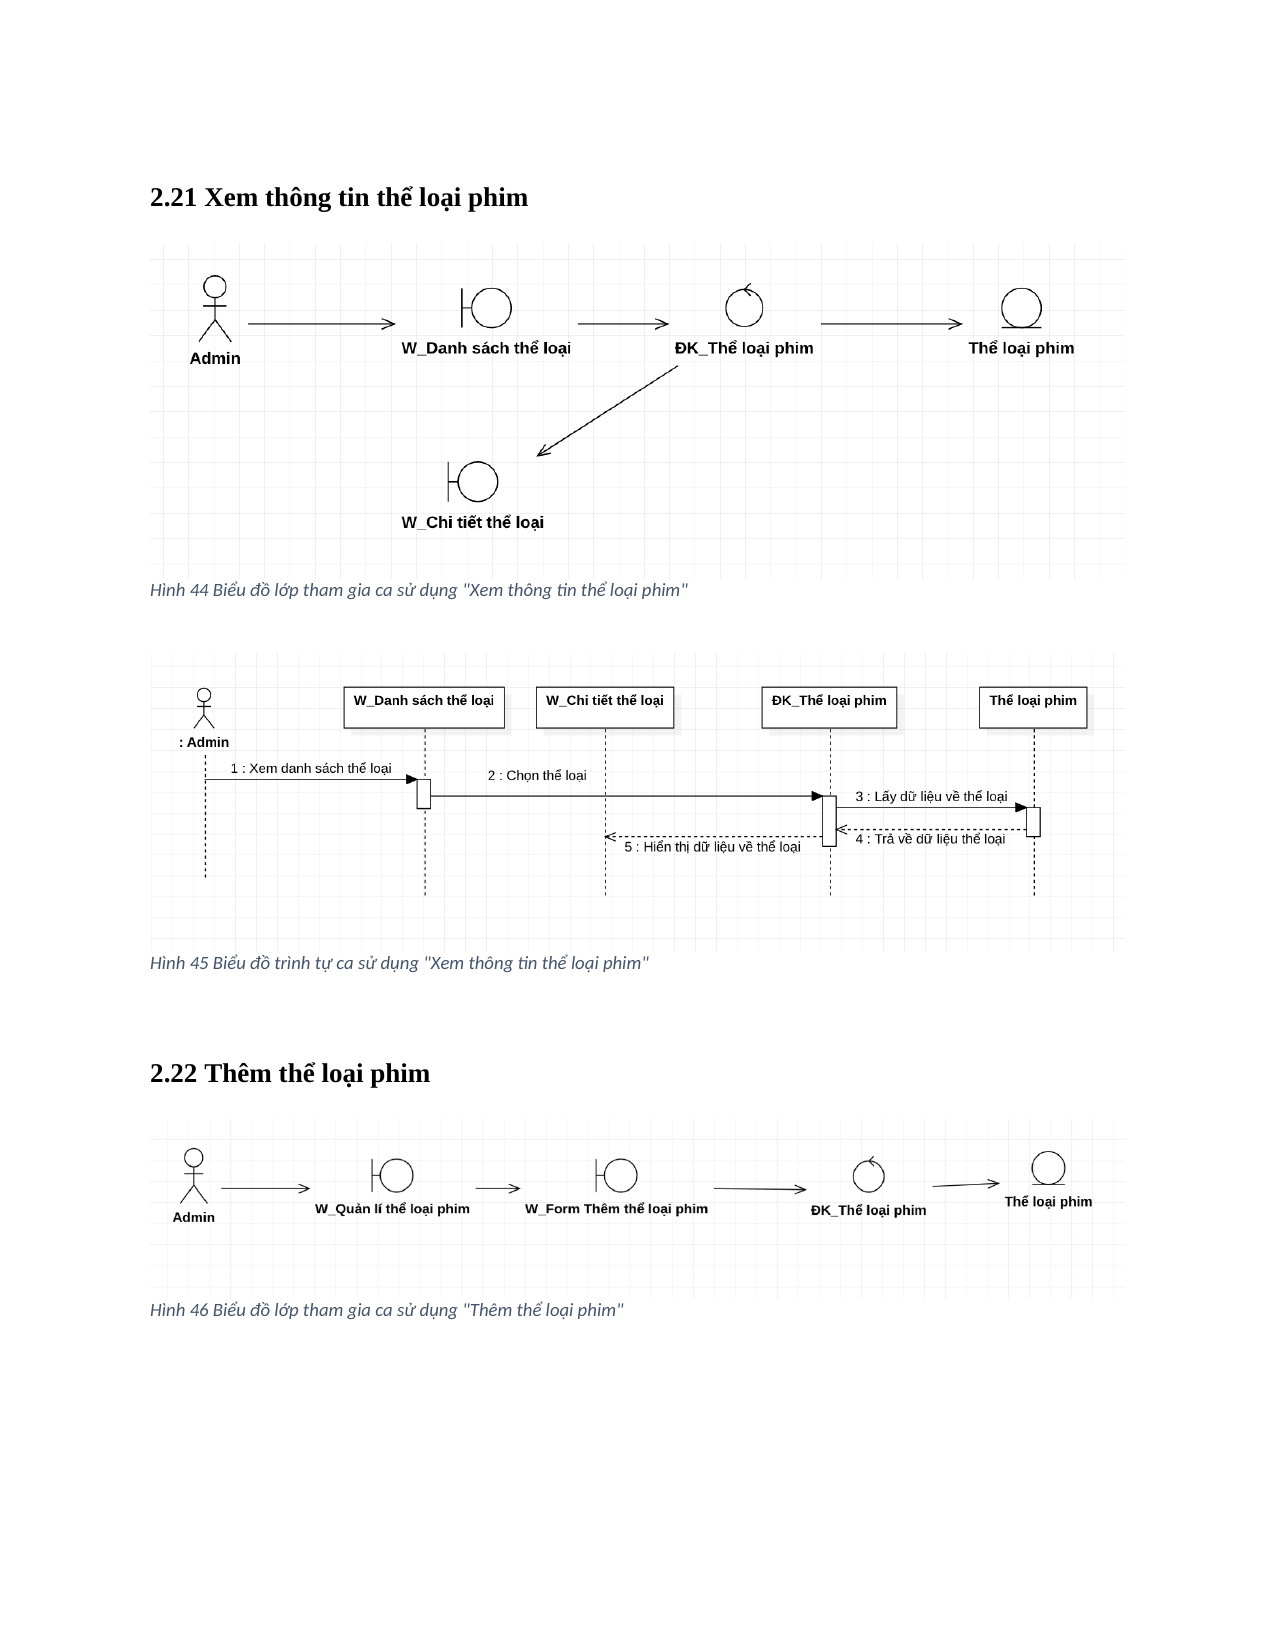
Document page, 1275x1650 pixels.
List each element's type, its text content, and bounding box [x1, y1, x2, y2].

text 2.21 Xem thông tin thể loại phim [150, 181, 1125, 212]
text Hình 44 Biểu đồ lớp tham gia ca sử dụng "Xem thông tin thể loại phim" [150, 579, 1125, 601]
picture [150, 1119, 1125, 1298]
text Hình 46 Biểu đồ lớp tham gia ca sử dụng "Thêm thể loại phim" [150, 1298, 1125, 1321]
picture [150, 243, 1125, 579]
picture [150, 653, 1125, 951]
text Hình 45 Biểu đồ trình tự ca sử dụng "Xem thông tin thể loại phim" [150, 951, 1125, 974]
text 2.22 Thêm thể loại phim [150, 1057, 1125, 1088]
